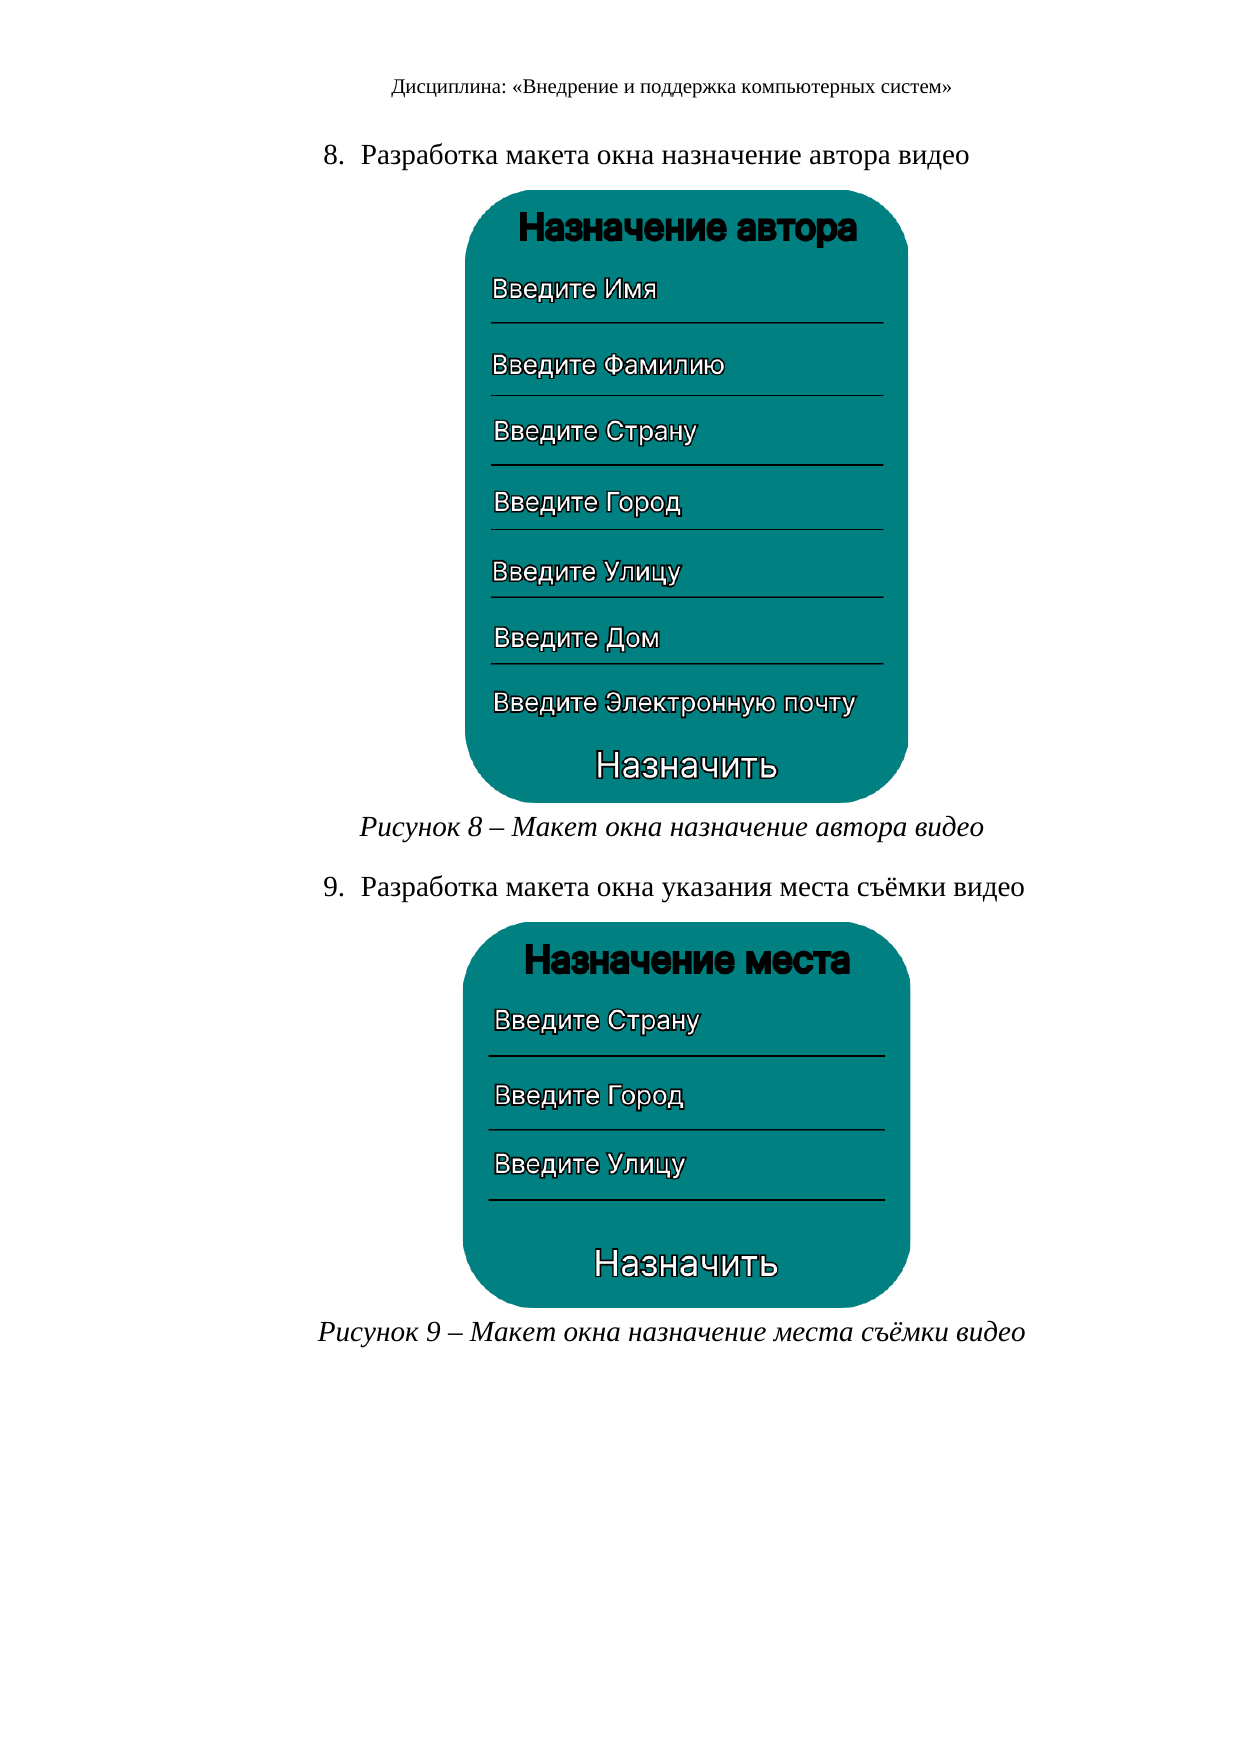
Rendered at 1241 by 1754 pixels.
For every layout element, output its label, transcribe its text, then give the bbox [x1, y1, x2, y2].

picture [462, 922, 911, 1308]
list Разработка макета окна указания места съёмки видео [323, 869, 1166, 902]
list Разработка макета окна назначение автора видео [323, 137, 1166, 170]
text Рисунок 8 – Макет окна назначение автора видео [177, 809, 1166, 843]
text Рисунок 9 – Макет окна назначение места съёмки видео [177, 1314, 1166, 1348]
picture [465, 190, 909, 803]
